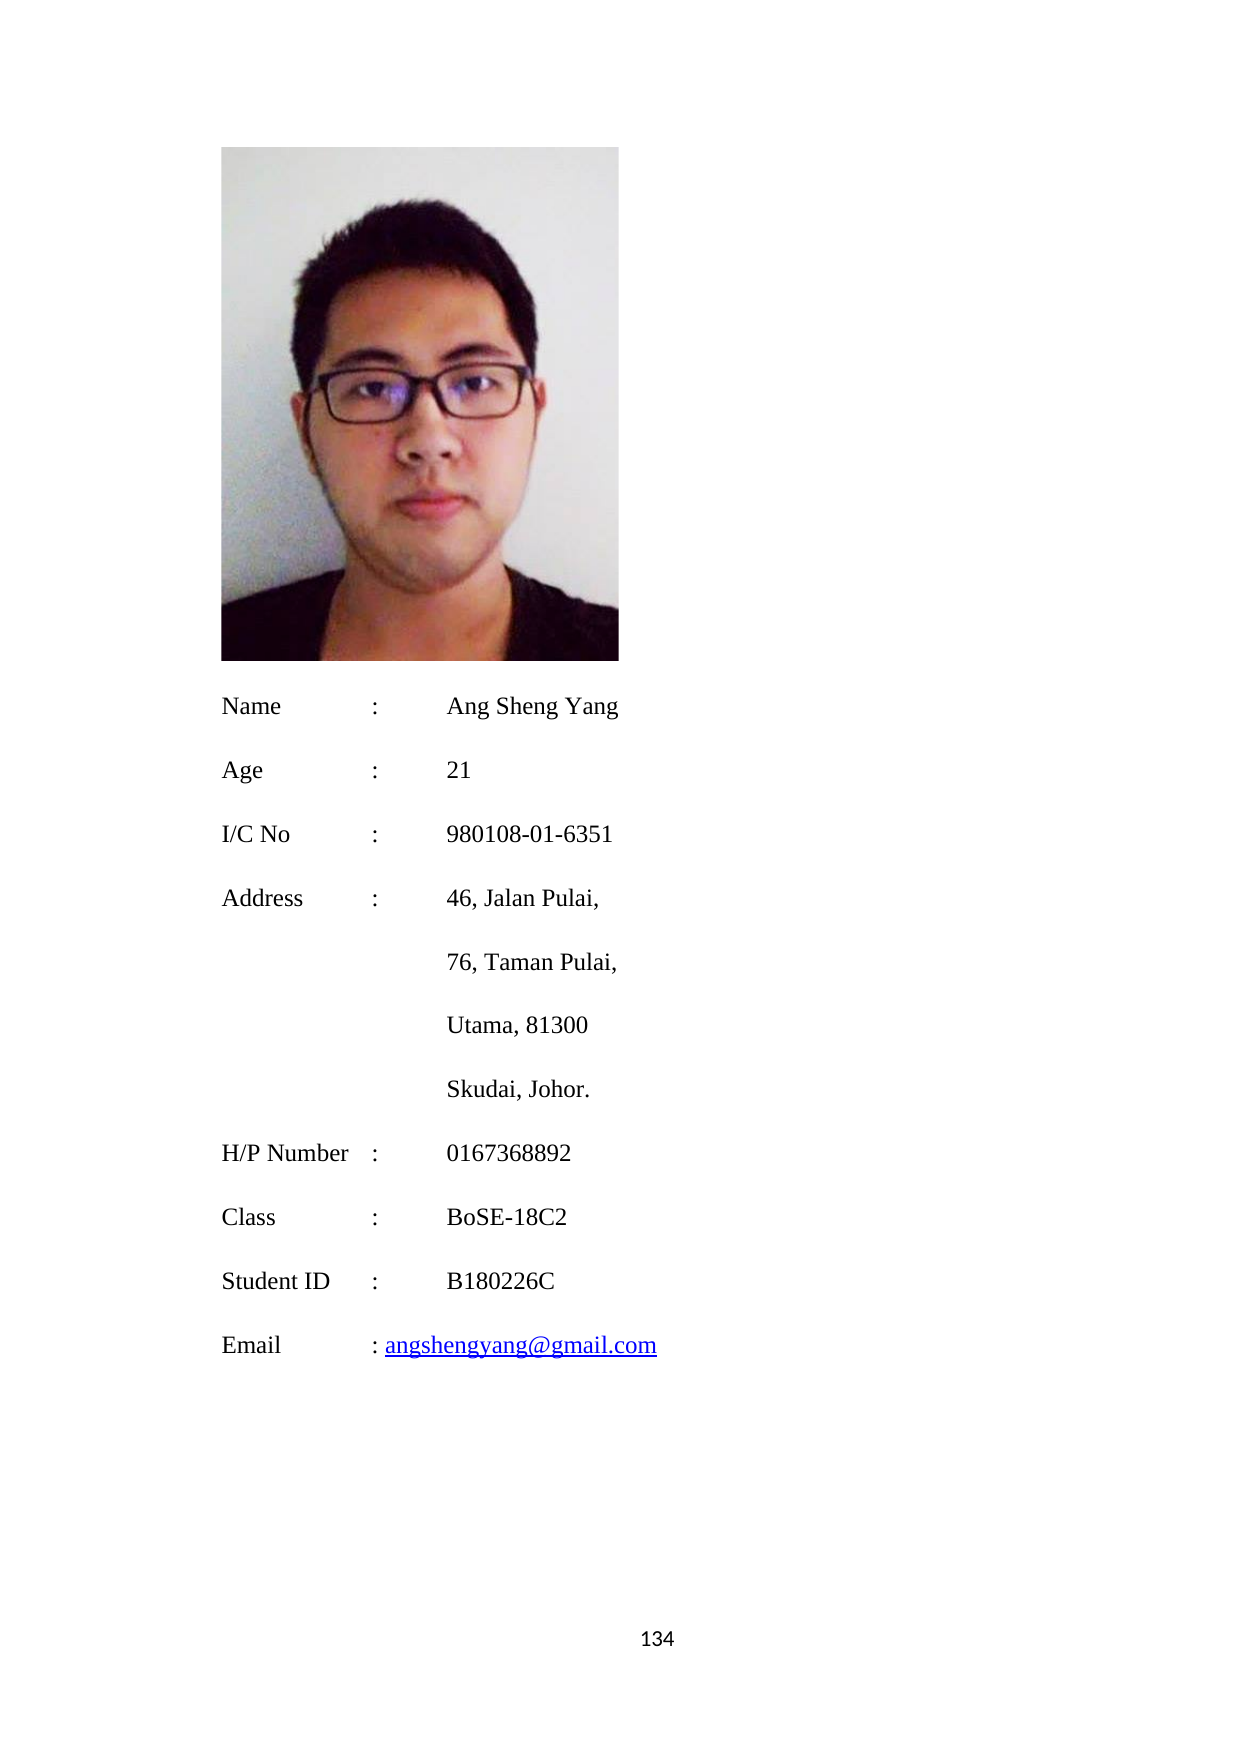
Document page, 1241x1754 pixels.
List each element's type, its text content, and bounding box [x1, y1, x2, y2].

text I/C No : 980108-01-6351 [221, 819, 1092, 847]
text Skudai, Johor. [221, 1074, 1092, 1103]
text H/P Number : 0167368892 [221, 1138, 1092, 1167]
text Email : angshengyang@gmail.com [221, 1330, 1092, 1359]
text 76, Taman Pulai, [221, 947, 1092, 975]
picture [221, 147, 619, 661]
text Utama, 81300 [221, 1011, 1092, 1039]
text Age : 21 [221, 755, 1092, 783]
text Address : 46, Jalan Pulai, [221, 883, 1092, 911]
text Name : Ang Sheng Yang [221, 691, 1092, 719]
text Student ID : B180226C [221, 1266, 1092, 1295]
text Class : BoSE-18C2 [221, 1202, 1092, 1231]
